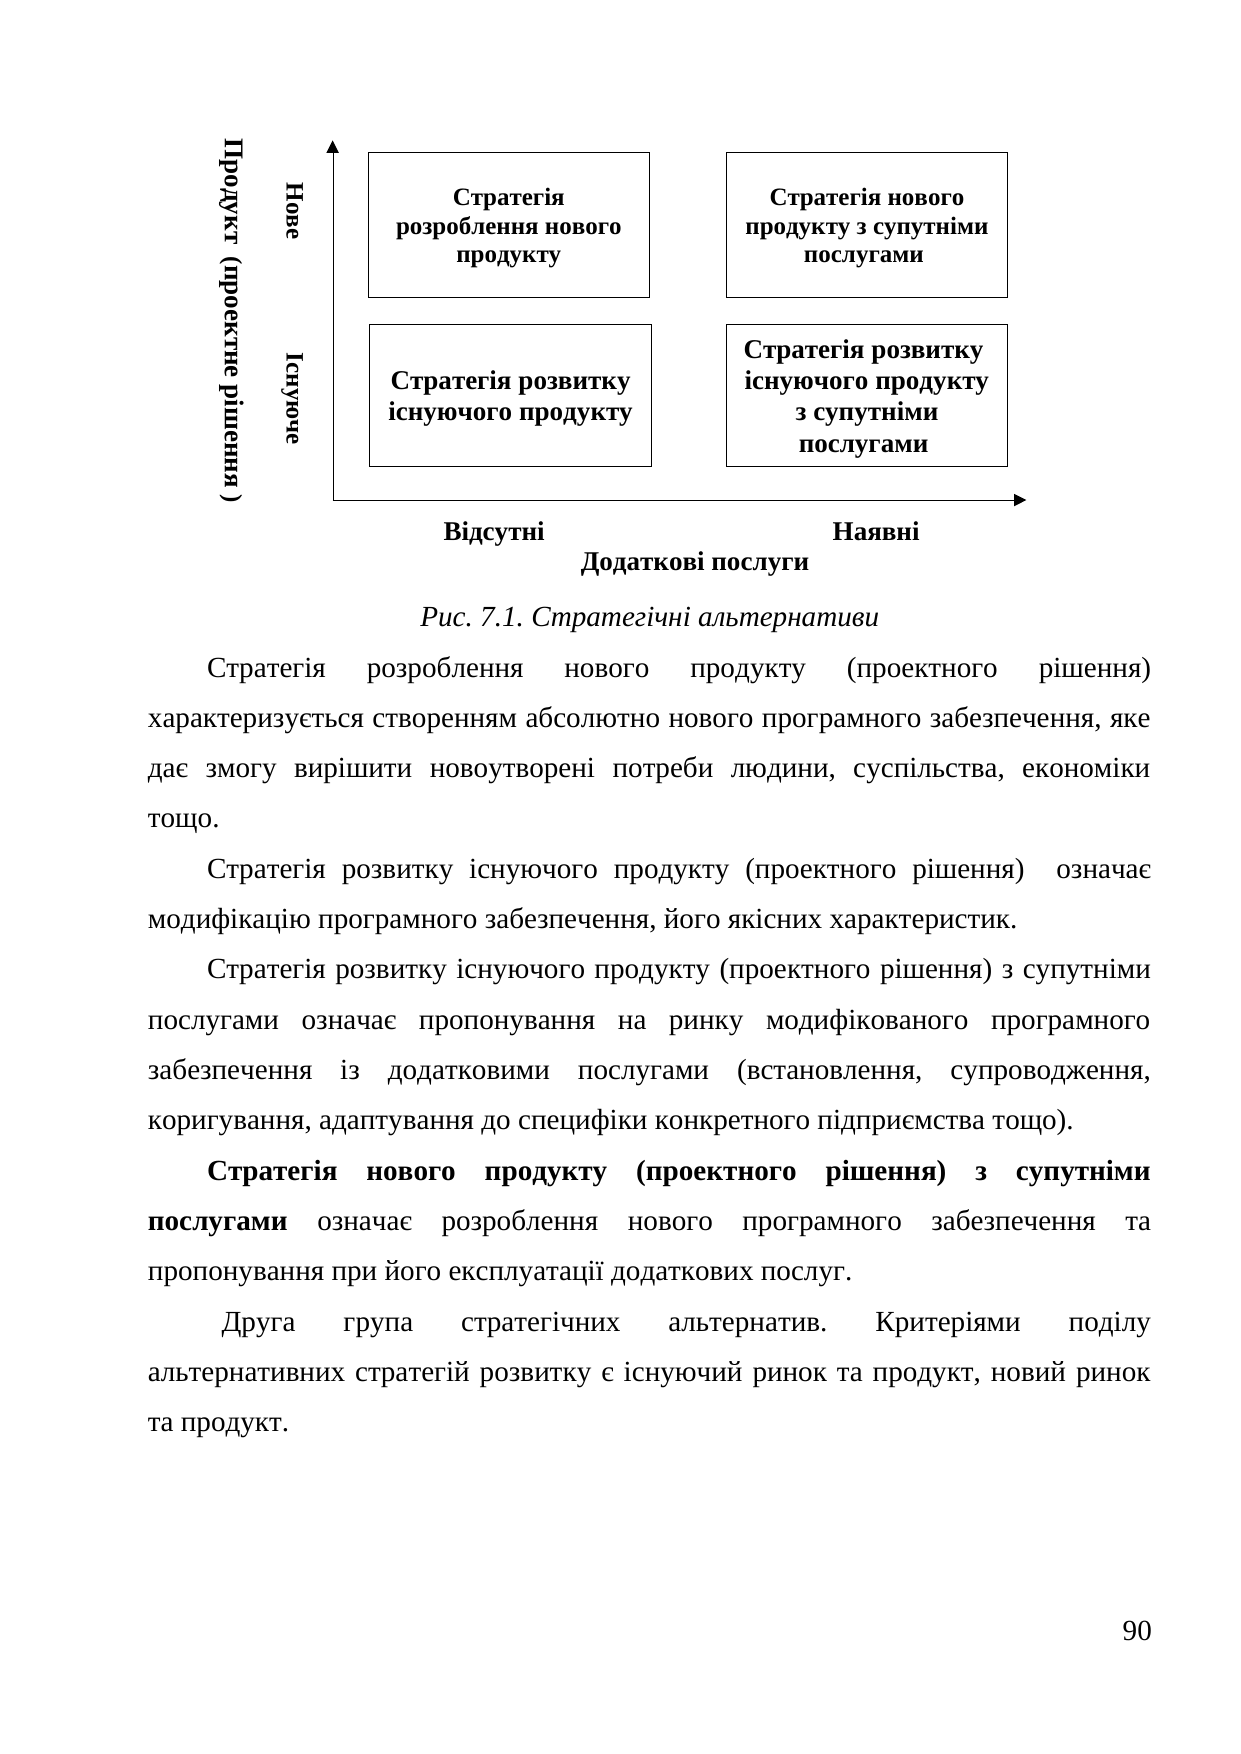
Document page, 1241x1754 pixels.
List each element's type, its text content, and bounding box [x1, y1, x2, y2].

text Стратегія розвитку існуючого продукту (проектного рішення) означає модифікацію програмного забезпечення, його якісних характеристик. [148, 851, 1152, 935]
text Стратегія розвитку існуючого продукту (проектного рішення) з супутніми послугами означає пропонування на ринку модифікованого програмного забезпечення із додатковими послугами (встановлення, супроводження, коригування, адаптування до специфіки конкретного підприємства тощо). [148, 952, 1152, 1136]
text Стратегія розроблення нового продукту (проектного рішення) характеризується створенням абсолютно нового програмного забезпечення, яке дає змогу вирішити новоутворені потреби людини, суспільства, економіки тощо. [148, 650, 1152, 834]
text Друга група стратегічних альтернатив. Критеріями поділу альтернативних стратегій розвитку є існуючий ринок та продукт, новий ринок та продукт. [148, 1304, 1152, 1438]
text Рис. 7.1. Стратегічні альтернативи [148, 599, 1152, 633]
text Стратегія нового продукту (проектного рішення) з супутніми послугами означає розроблення нового програмного забезпечення та пропонування при його експлуатації додаткових послуг. [148, 1153, 1152, 1287]
